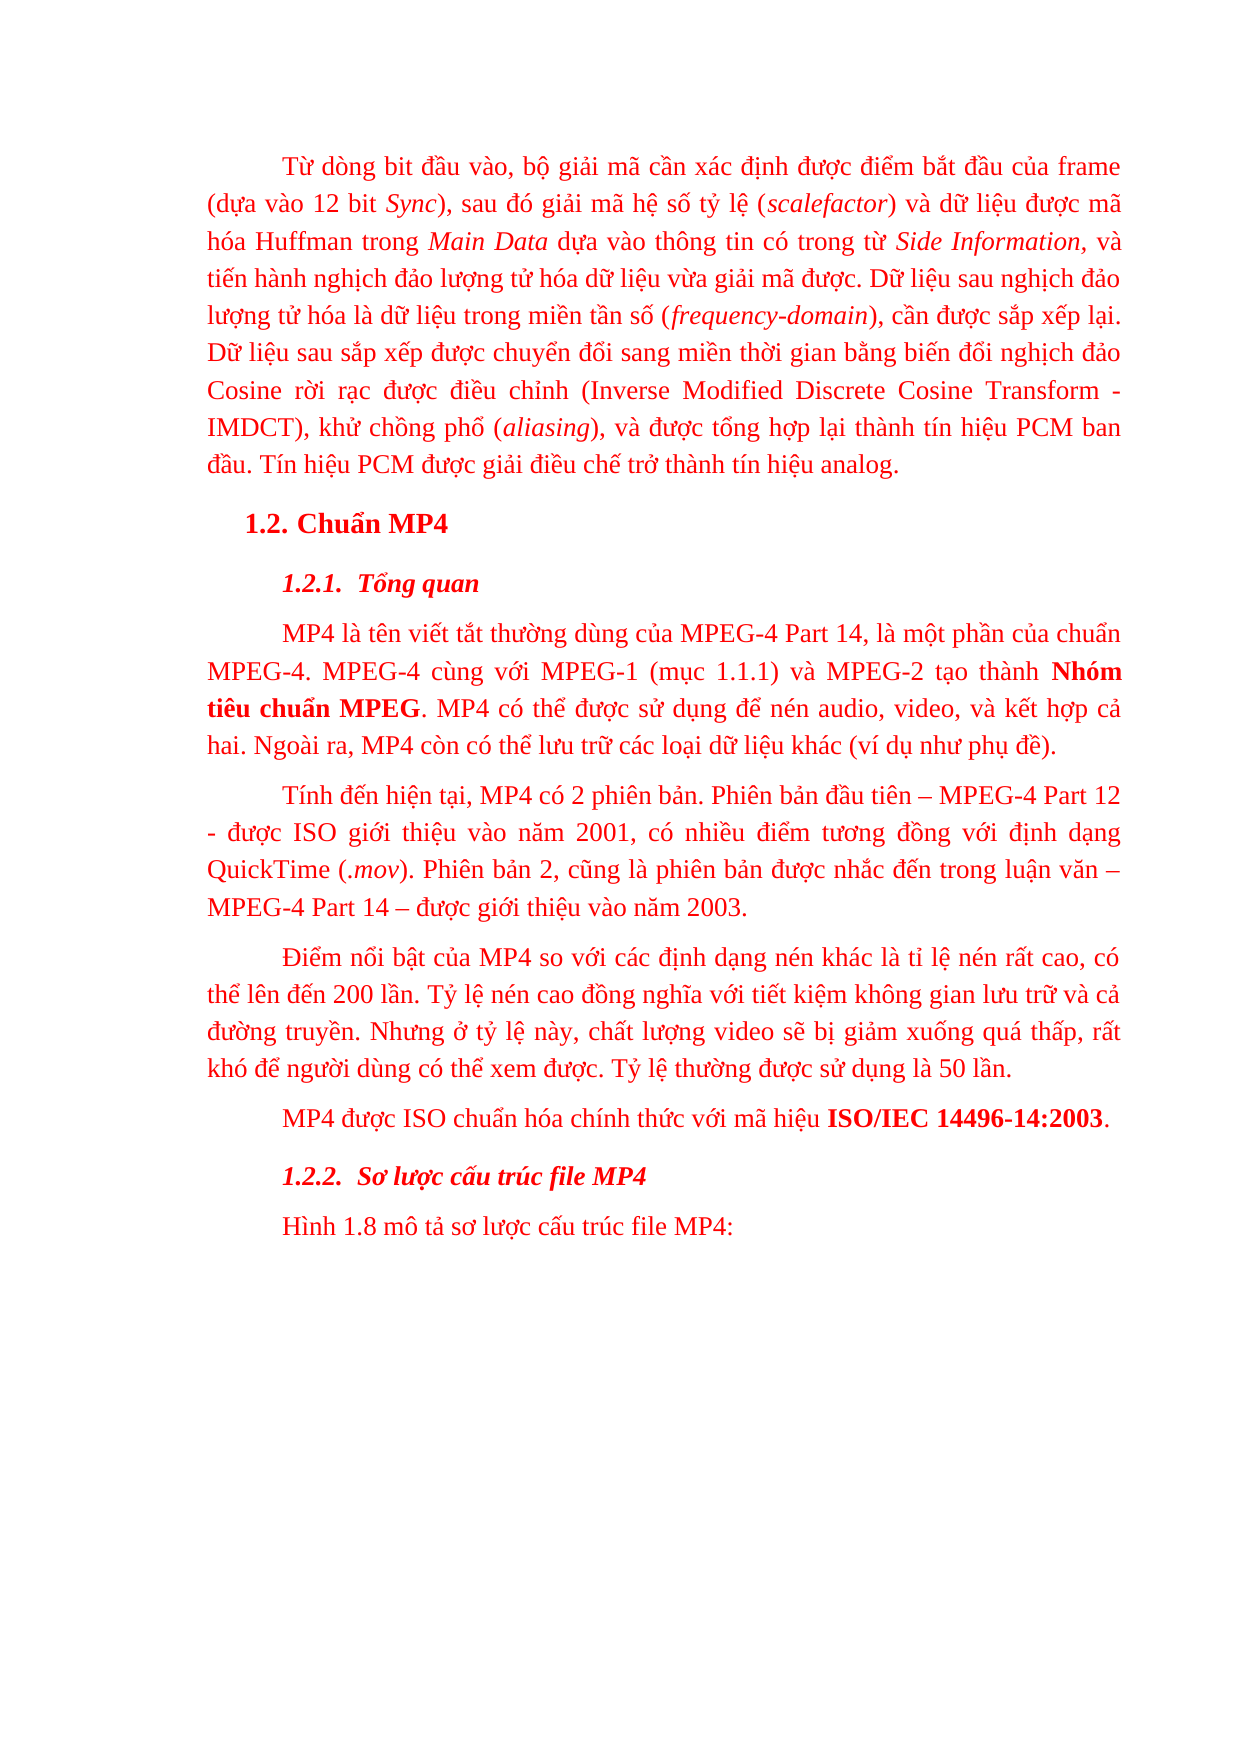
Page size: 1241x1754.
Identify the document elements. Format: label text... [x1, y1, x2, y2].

subtitle Chuẩn MP4 [244, 506, 1122, 540]
text Điểm nổi bật của MP4 so với các định dạng nén khác là tỉ lệ nén rất cao, có thể lên đến 200 lần. Tỷ lệ nén cao đồng nghĩa với tiết kiệm không gian lưu trữ và cả đường truyền. Nhưng ở tỷ lệ này, chất lượng video sẽ bị giảm xuống quá thấp, rất khó để người dùng có thể xem được. Tỷ lệ thường được sử dụng là 50 lần. [207, 941, 1122, 1084]
text MP4 là tên viết tắt thường dùng của MPEG-4 Part 14, là một phần của chuẩn MPEG-4. MPEG-4 cùng với MPEG-1 (mục 1.1.1) và MPEG-2 tạo thành Nhóm tiêu chuẩn MPEG. MP4 có thể được sử dụng để nén audio, video, và kết hợp cả hai. Ngoài ra, MP4 còn có thể lưu trữ các loại dữ liệu khác (ví dụ như phụ đề). [207, 617, 1122, 760]
text Tính đến hiện tại, MP4 có 2 phiên bản. Phiên bản đầu tiên – MPEG-4 Part 12 - được ISO giới thiệu vào năm 2001, có nhiều điểm tương đồng với định dạng QuickTime (.mov). Phiên bản 2, cũng là phiên bản được nhắc đến trong luận văn – MPEG-4 Part 14 – được giới thiệu vào năm 2003. [207, 779, 1122, 922]
subtitle Sơ lược cấu trúc file MP4 [282, 1160, 1122, 1192]
text Hình 1.8 mô tả sơ lược cấu trúc file MP4: [282, 1210, 1122, 1241]
subtitle Tổng quan [282, 567, 1122, 599]
text MP4 được ISO chuẩn hóa chính thức với mã hiệu ISO/IEC 14496-14:2003. [207, 1102, 1122, 1133]
text Từ dòng bit đầu vào, bộ giải mã cần xác định được điểm bắt đầu của frame (dựa vào 12 bit Sync), sau đó giải mã hệ số tỷ lệ (scalefactor) và dữ liệu được mã hóa Huffman trong Main Data dựa vào thông tin có trong từ Side Information, và tiến hành nghịch đảo lượng tử hóa dữ liệu vừa giải mã được. Dữ liệu sau nghịch đảo lượng tử hóa là dữ liệu trong miền tần số (frequency-domain), cần được sắp xếp lại. Dữ liệu sau sắp xếp được chuyển đổi sang miền thời gian bằng biến đổi nghịch đảo Cosine rời rạc được điều chỉnh (Inverse Modified Discrete Cosine Transform - IMDCT), khử chồng phổ (aliasing), và được tổng hợp lại thành tín hiệu PCM ban đầu. Tín hiệu PCM được giải điều chế trở thành tín hiệu analog. [207, 150, 1122, 479]
